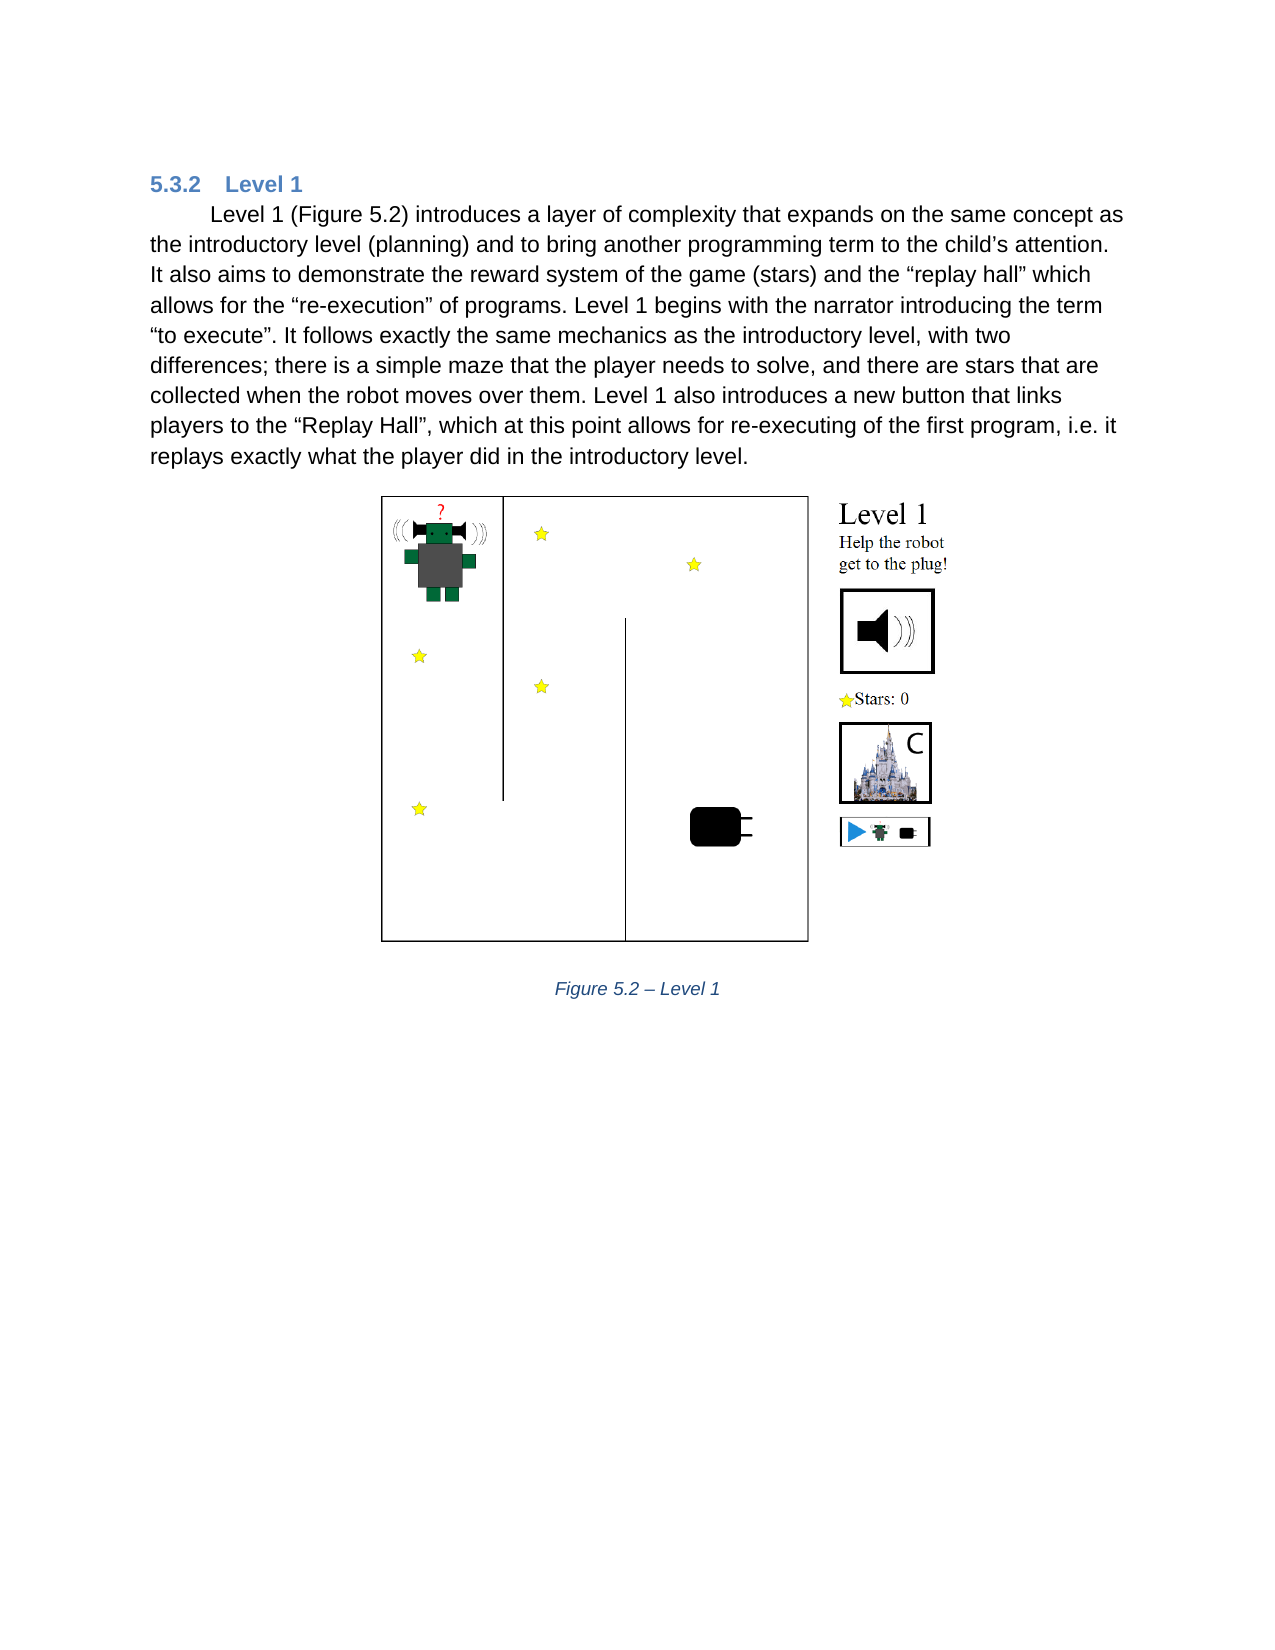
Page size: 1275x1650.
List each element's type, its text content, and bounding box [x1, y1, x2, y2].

subtitle Level 1 [150, 171, 1125, 197]
text Level 1 (Figure 5.2) introduces a layer of complexity that expands on the same concept as the introductory level (planning) and to bring another programming term to the child’s attention. It also aims to demonstrate the reward system of the game (stars) and the “replay hall” which allows for the “re-execution” of programs. Level 1 begins with the narrator introducing the term “to execute”. It follows exactly the same mechanics as the introductory level, with two differences; there is a simple maze that the player needs to solve, and there are stars that are collected when the robot moves over them. Level 1 also introduces a new button that links players to the “Replay Hall”, which at this point allows for re-executing of the first program, i.e. it replays exactly what the player did in the introductory level. [150, 201, 1125, 469]
text Figure 5.2 – Level 1 [150, 977, 1125, 999]
picture [379, 493, 956, 953]
